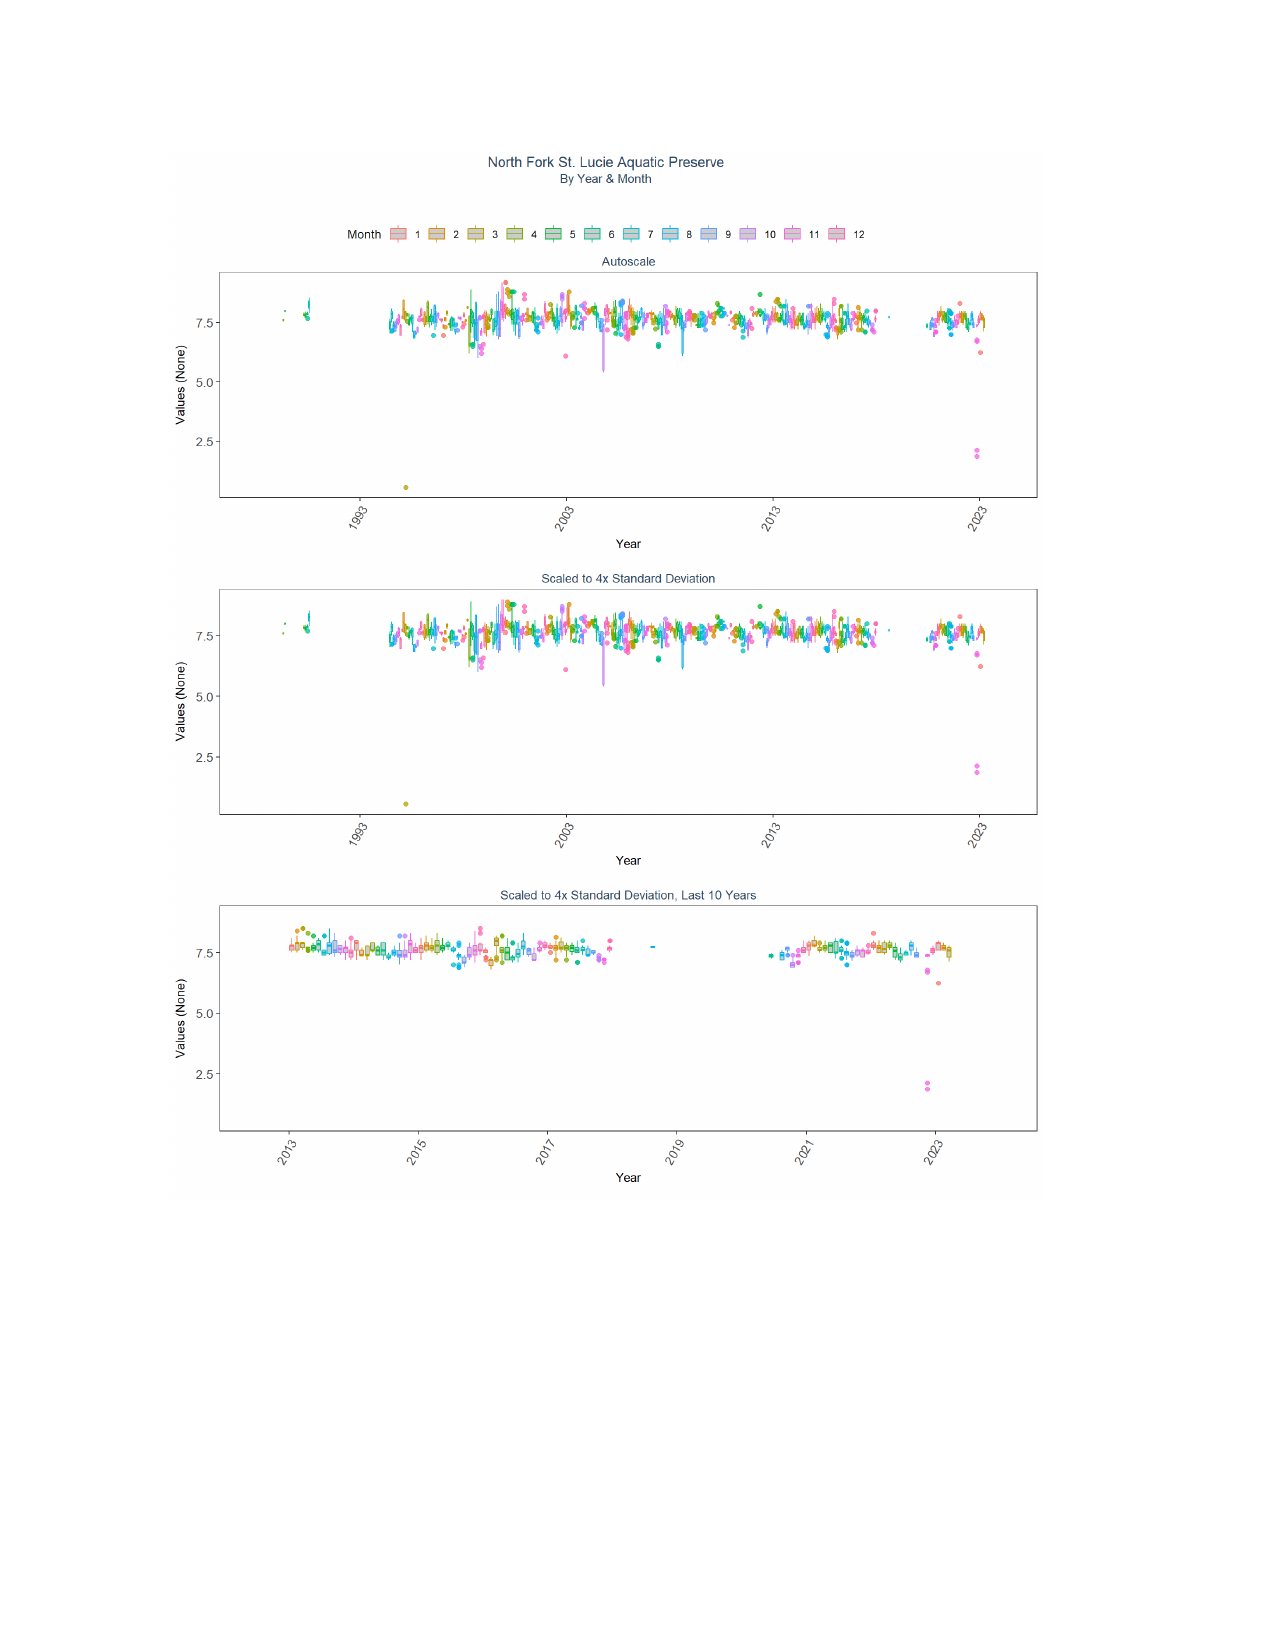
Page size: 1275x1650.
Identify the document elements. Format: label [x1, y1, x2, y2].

picture [168, 150, 1044, 1200]
